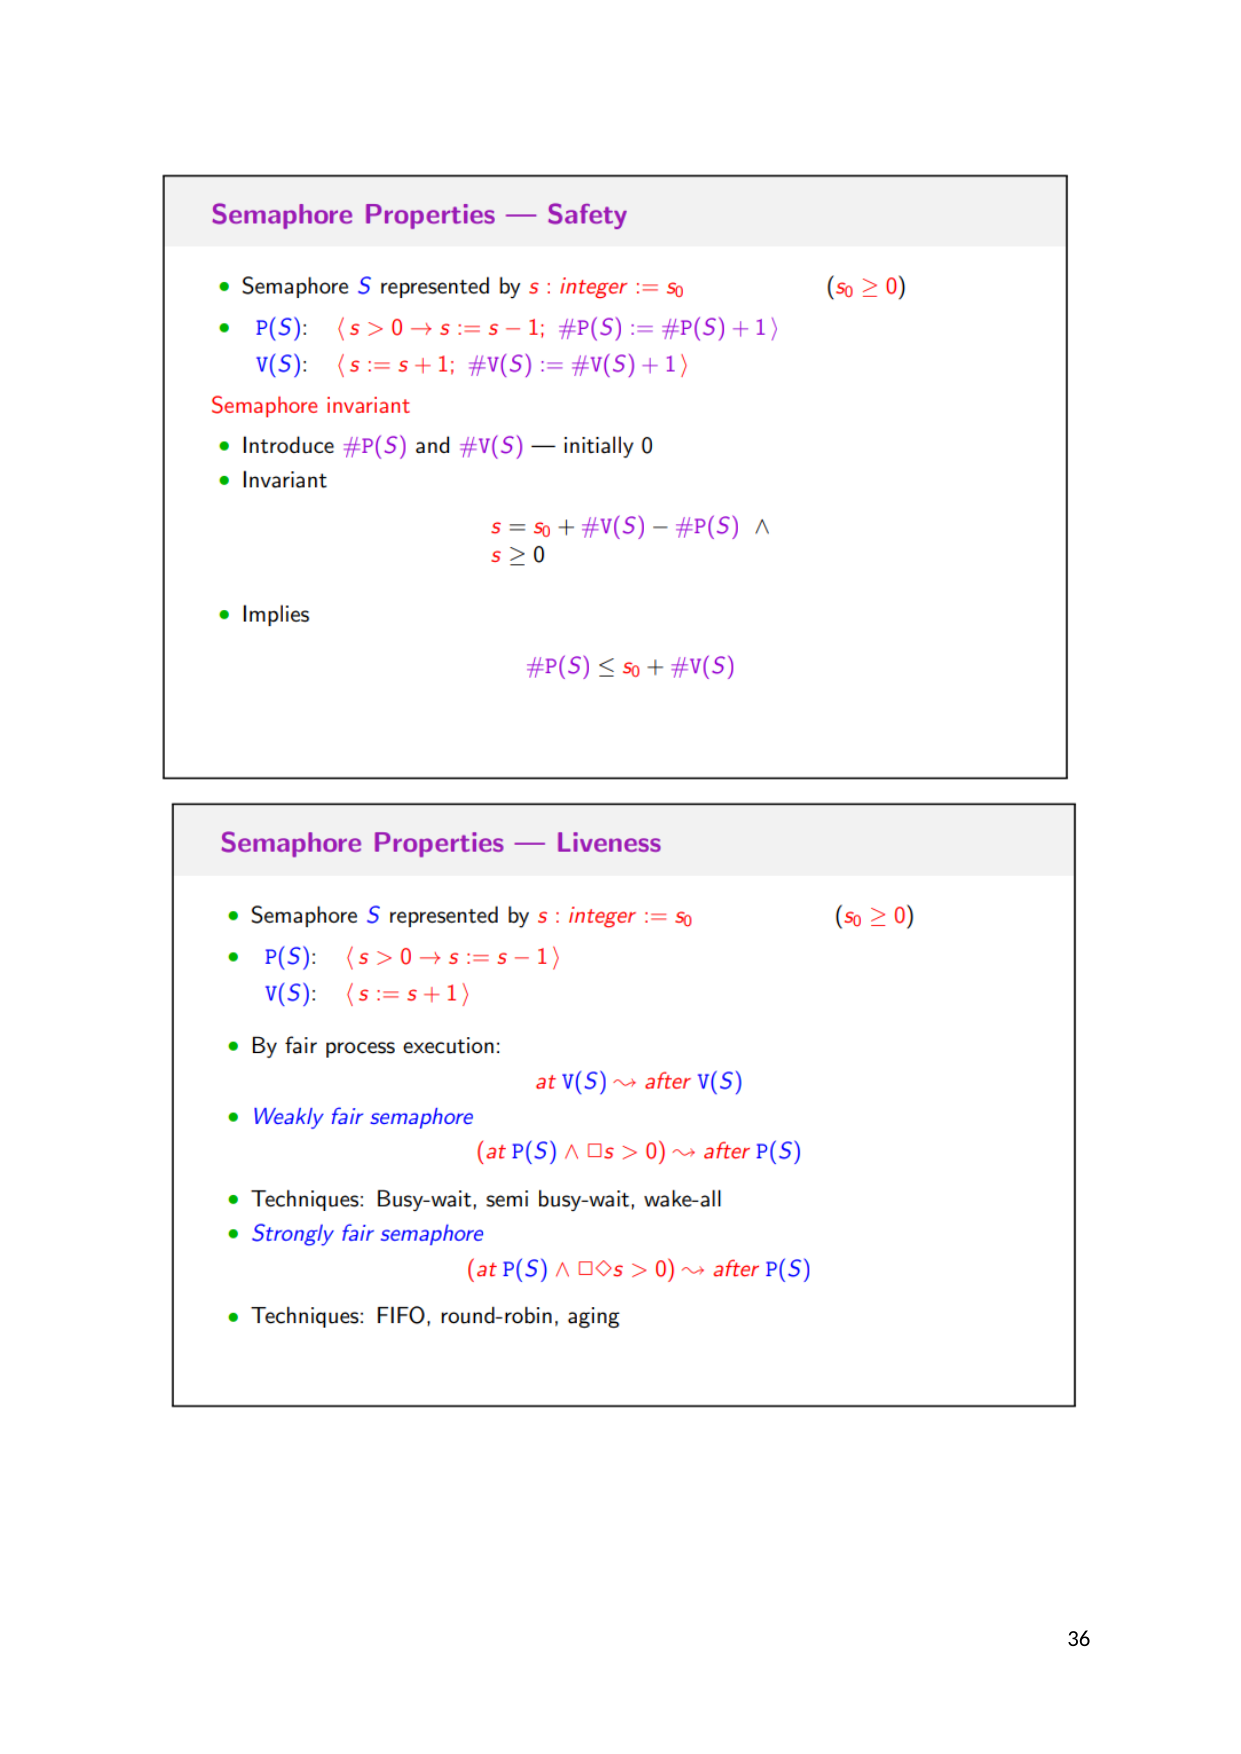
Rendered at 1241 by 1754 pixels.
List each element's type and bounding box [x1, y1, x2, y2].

picture [150, 790, 1091, 1417]
picture [150, 150, 1091, 788]
